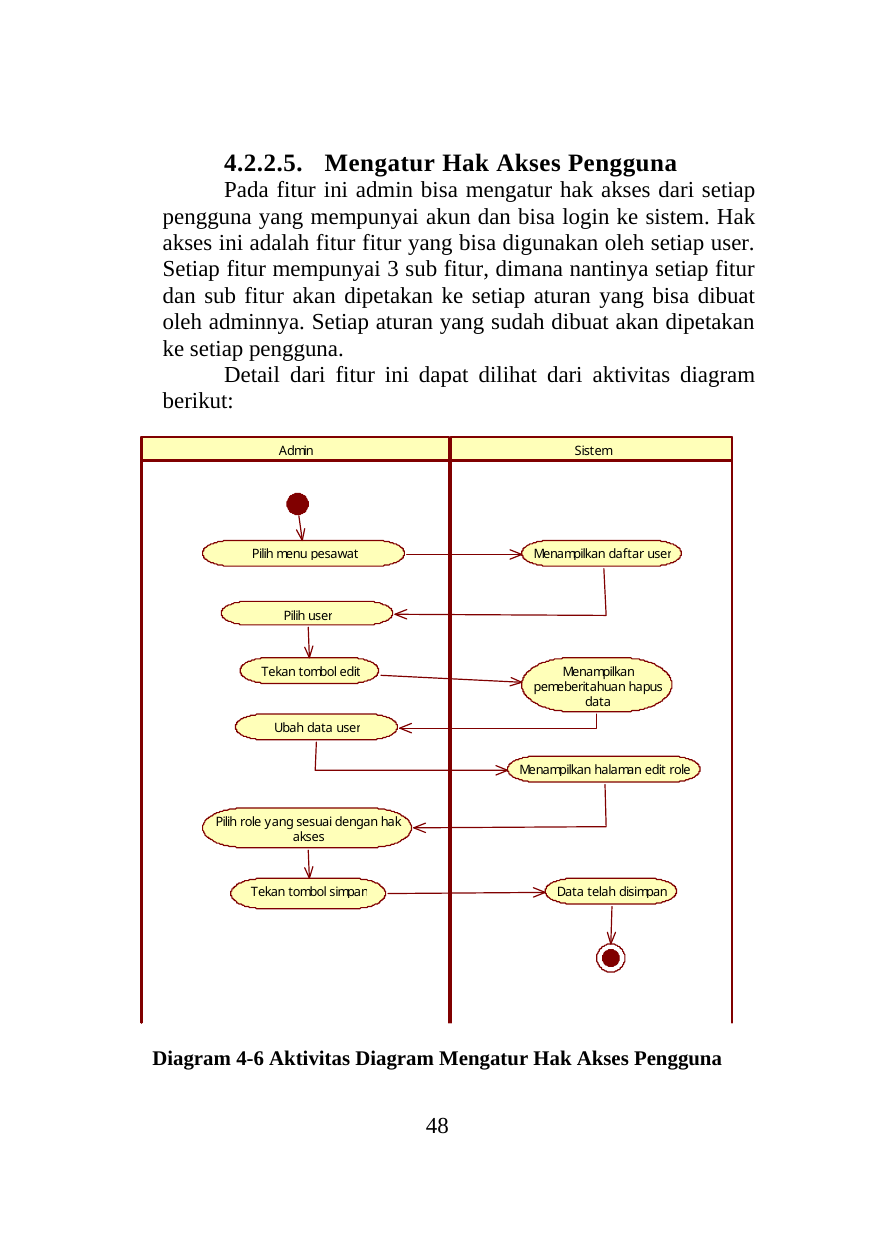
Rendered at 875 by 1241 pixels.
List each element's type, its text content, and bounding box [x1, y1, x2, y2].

text Diagram 4-6 Aktivitas Diagram Mengatur Hak Akses Pengguna [118, 1046, 756, 1070]
text Pada fitur ini admin bisa mengatur hak akses dari setiap pengguna yang mempunyai akun dan bisa login ke sistem. Hak akses ini adalah fitur fitur yang bisa digunakan oleh setiap user. Setiap fitur mempunyai 3 sub fitur, dimana nantinya setiap fitur dan sub fitur akan dipetakan ke setiap aturan yang bisa dibuat oleh adminnya. Setiap aturan yang sudah dibuat akan dipetakan ke setiap pengguna. [162, 176, 756, 361]
text Detail dari fitur ini dapat dilihat dari aktivitas diagram berikut: [162, 361, 756, 414]
subtitle Mengatur Hak Akses Pengguna [224, 148, 756, 176]
